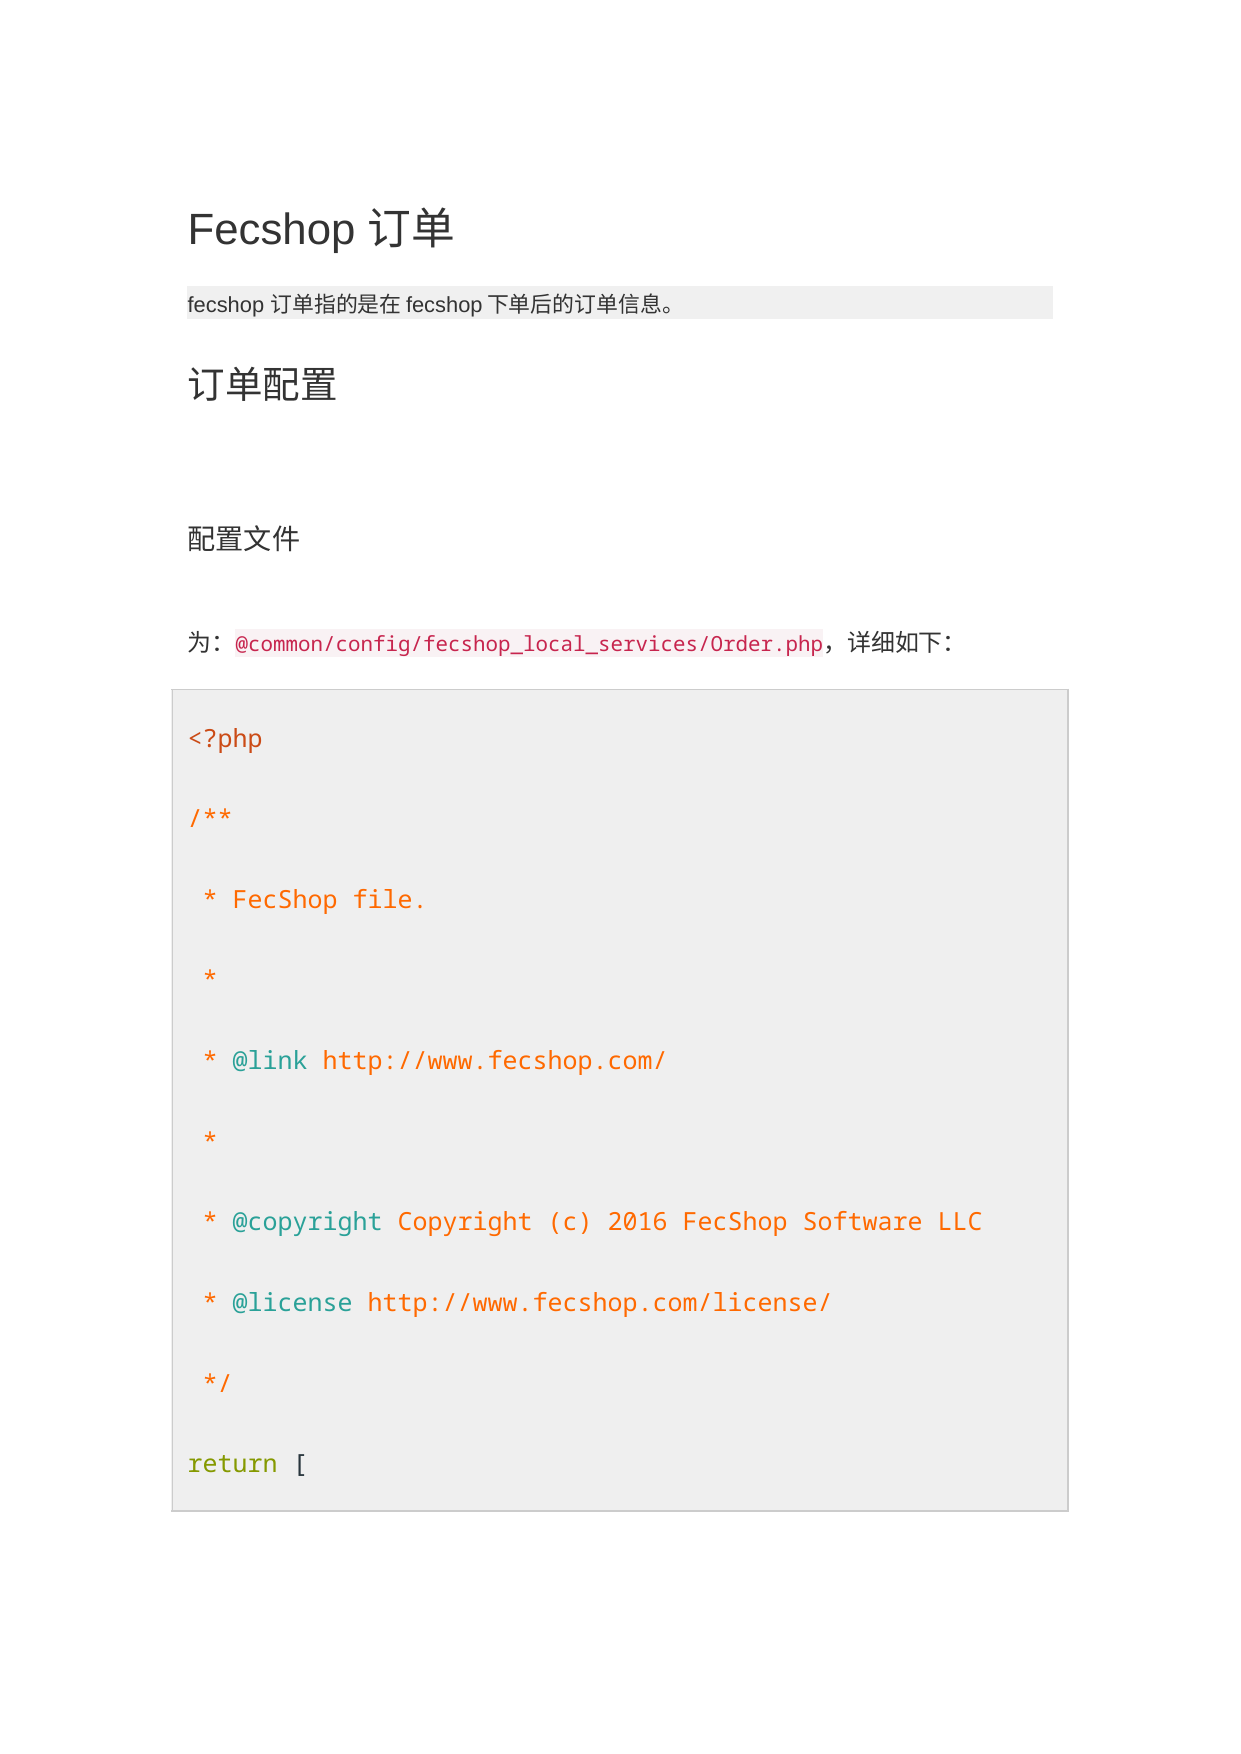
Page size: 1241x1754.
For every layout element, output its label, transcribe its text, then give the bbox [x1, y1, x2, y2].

text * @link http://www.fecshop.com/ [173, 1011, 1067, 1092]
text 为：@common/config/fecshop_local_services/Order.php，详细如下： [187, 608, 1053, 673]
text */ [173, 1334, 1067, 1414]
text return [ [173, 1414, 1067, 1510]
text * [173, 931, 1067, 1011]
text /** [173, 769, 1067, 850]
subtitle 订单配置 [187, 350, 1053, 415]
text <?php [173, 690, 1067, 769]
text * @license http://www.fecshop.com/license/ [173, 1253, 1067, 1334]
text fecshop 订单指的是在fecshop下单后的订单信息。 [187, 286, 1053, 319]
text * [173, 1092, 1067, 1172]
text * FecShop file. [173, 850, 1067, 931]
subtitle 配置文件 [187, 505, 1053, 570]
subtitle Fecshop 订单 [187, 193, 1053, 258]
text * @copyright Copyright (c) 2016 FecShop Software LLC [173, 1172, 1067, 1253]
